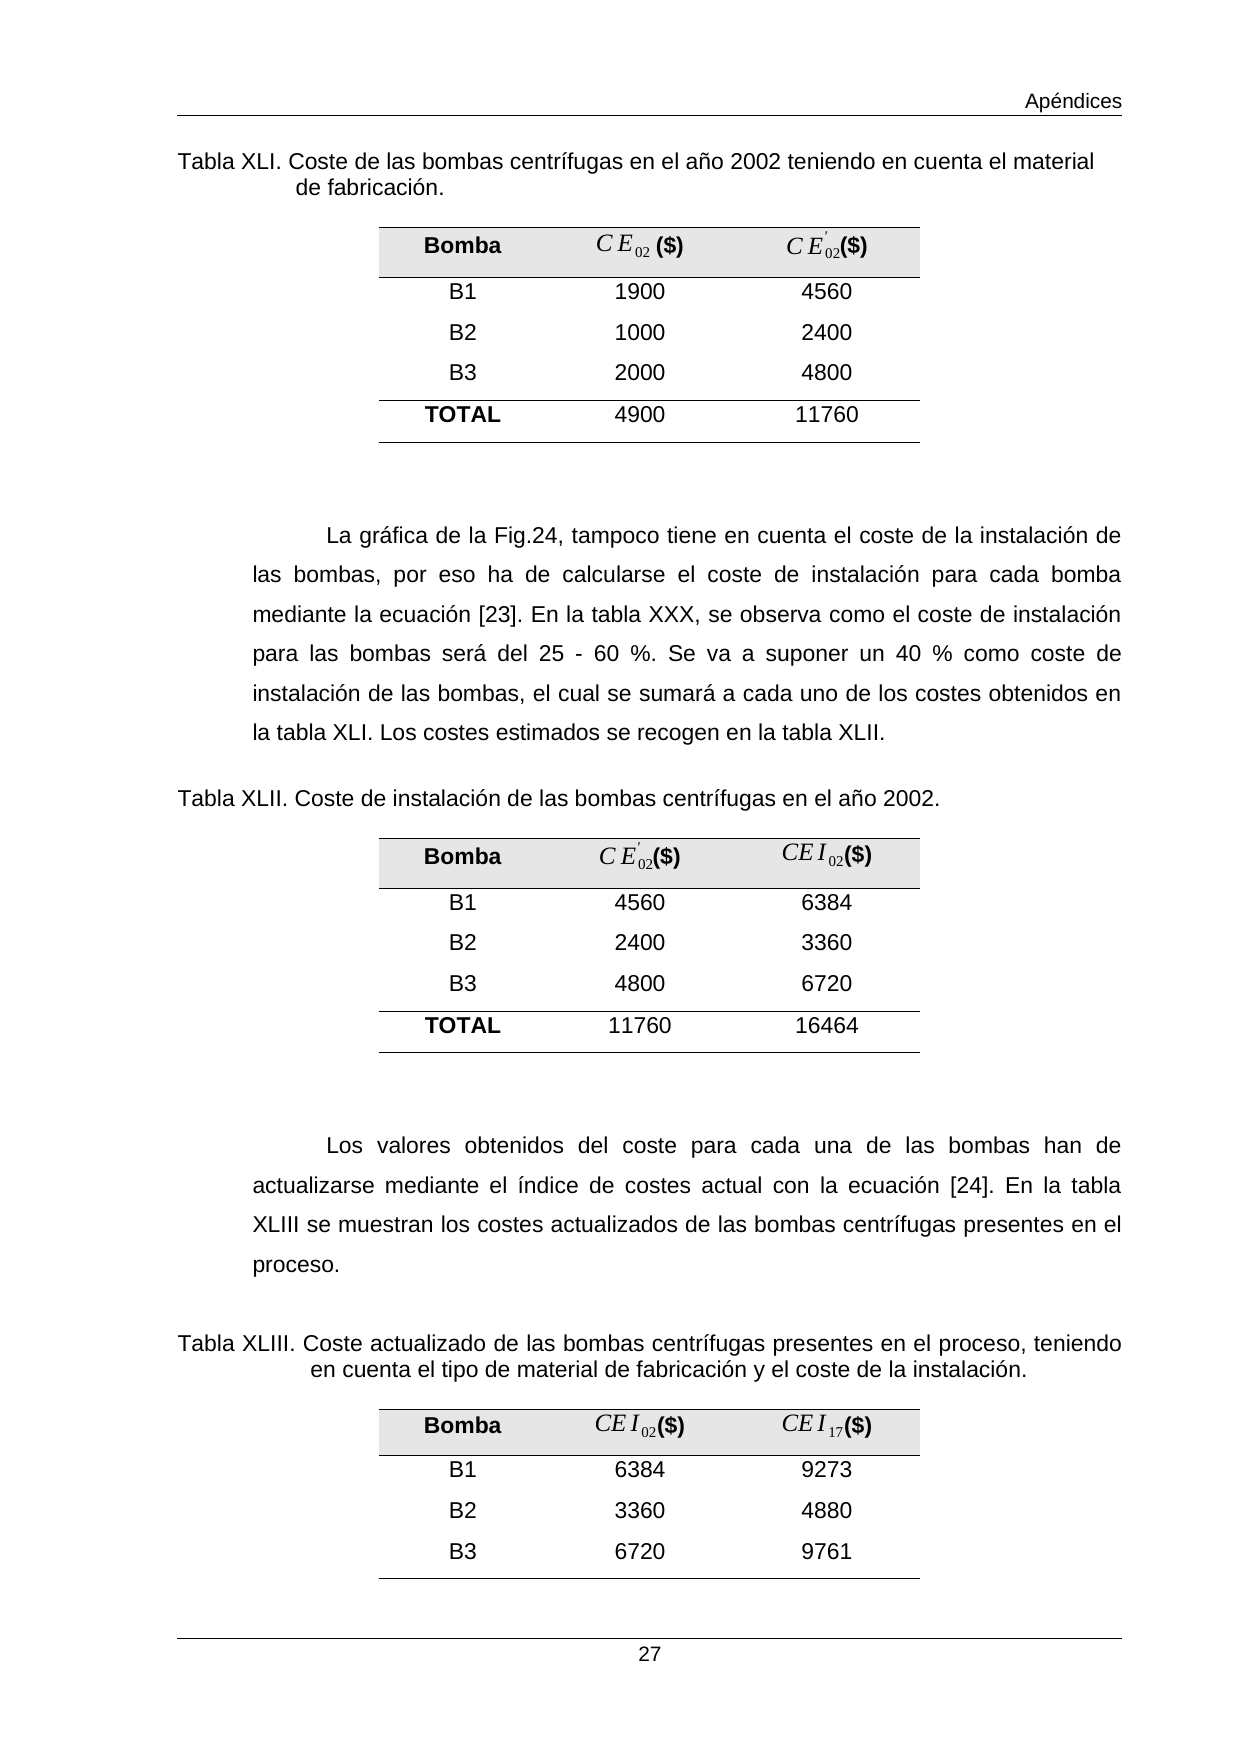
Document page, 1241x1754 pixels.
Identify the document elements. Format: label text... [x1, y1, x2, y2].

text La gráfica de la Fig.24, tampoco tiene en cuenta el coste de la instalación de las bombas, por eso ha de calcularse el coste de instalación para cada bomba mediante la ecuación [23]. En la tabla XXX, se observa como el coste de instalación para las bombas será del 25 - 60 %. Se va a suponer un 40 % como coste de instalación de las bombas, el cual se sumará a cada uno de los costes obtenidos en la tabla XLI. Los costes estimados se recogen en la tabla XLII. [252, 522, 1122, 745]
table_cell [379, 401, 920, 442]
text Tabla XLII. Coste de instalación de las bombas centrífugas en el año 2002. [177, 785, 1122, 811]
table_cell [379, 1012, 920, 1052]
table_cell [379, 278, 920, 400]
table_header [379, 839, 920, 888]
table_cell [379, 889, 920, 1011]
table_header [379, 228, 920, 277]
text Los valores obtenidos del coste para cada una de las bombas han de actualizarse mediante el índice de costes actual con la ecuación [24]. En la tabla XLIII se muestran los costes actualizados de las bombas centrífugas presentes en el proceso. [252, 1132, 1122, 1277]
text Tabla XLIII. Coste actualizado de las bombas centrífugas presentes en el proceso, teniendo en cuenta el tipo de material de fabricación y el coste de la instalación. [177, 1330, 1122, 1382]
text Tabla XLI. Coste de las bombas centrífugas en el año 2002 teniendo en cuenta el material de fabricación. [177, 148, 1122, 200]
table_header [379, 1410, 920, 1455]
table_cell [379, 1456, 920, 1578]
